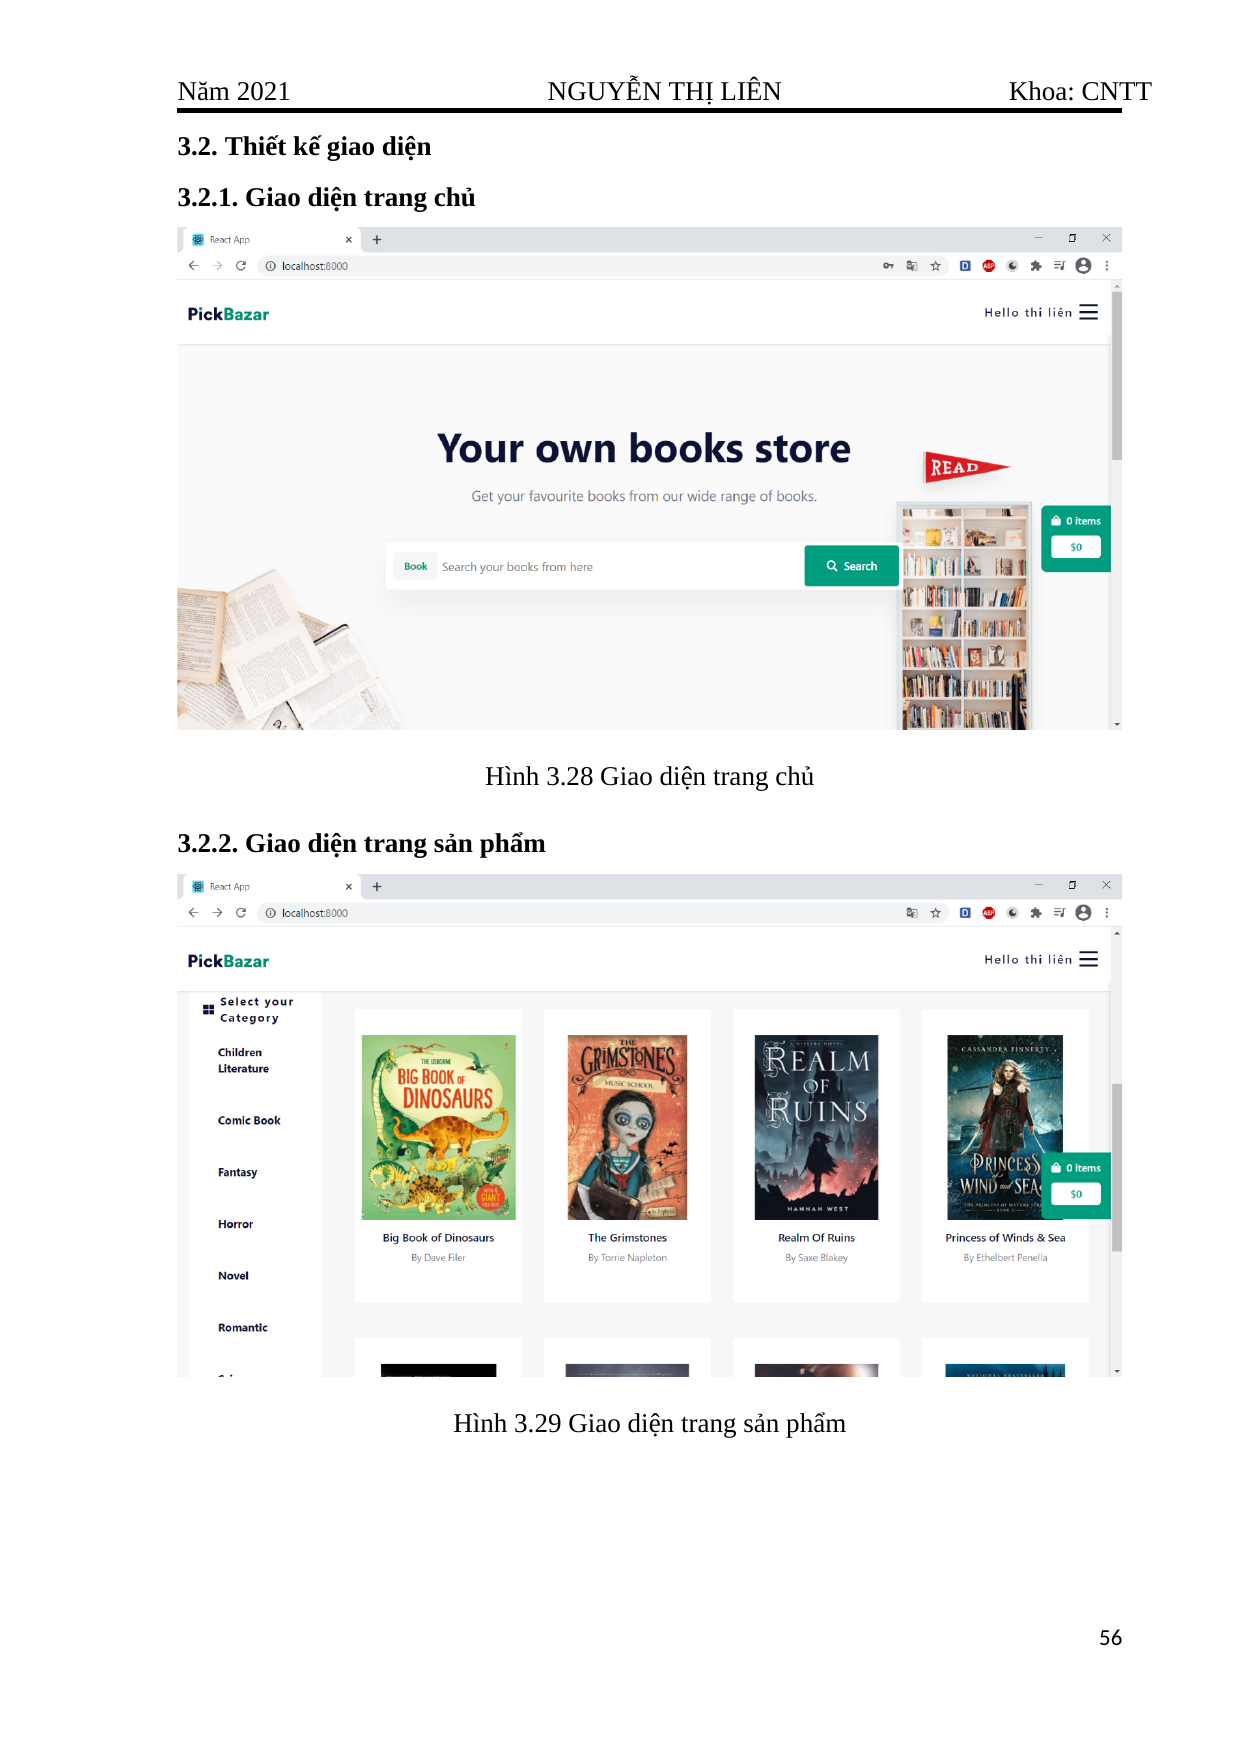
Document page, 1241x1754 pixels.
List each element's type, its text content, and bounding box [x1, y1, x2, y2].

subtitle Giao diện trang sản phẩm [177, 827, 1122, 859]
picture [177, 874, 1123, 1377]
picture [1009, 1367, 1047, 1377]
subtitle Giao diện trang chủ [177, 181, 1122, 212]
picture [177, 227, 1123, 730]
subtitle Thiết kế giao diện [177, 130, 1122, 161]
